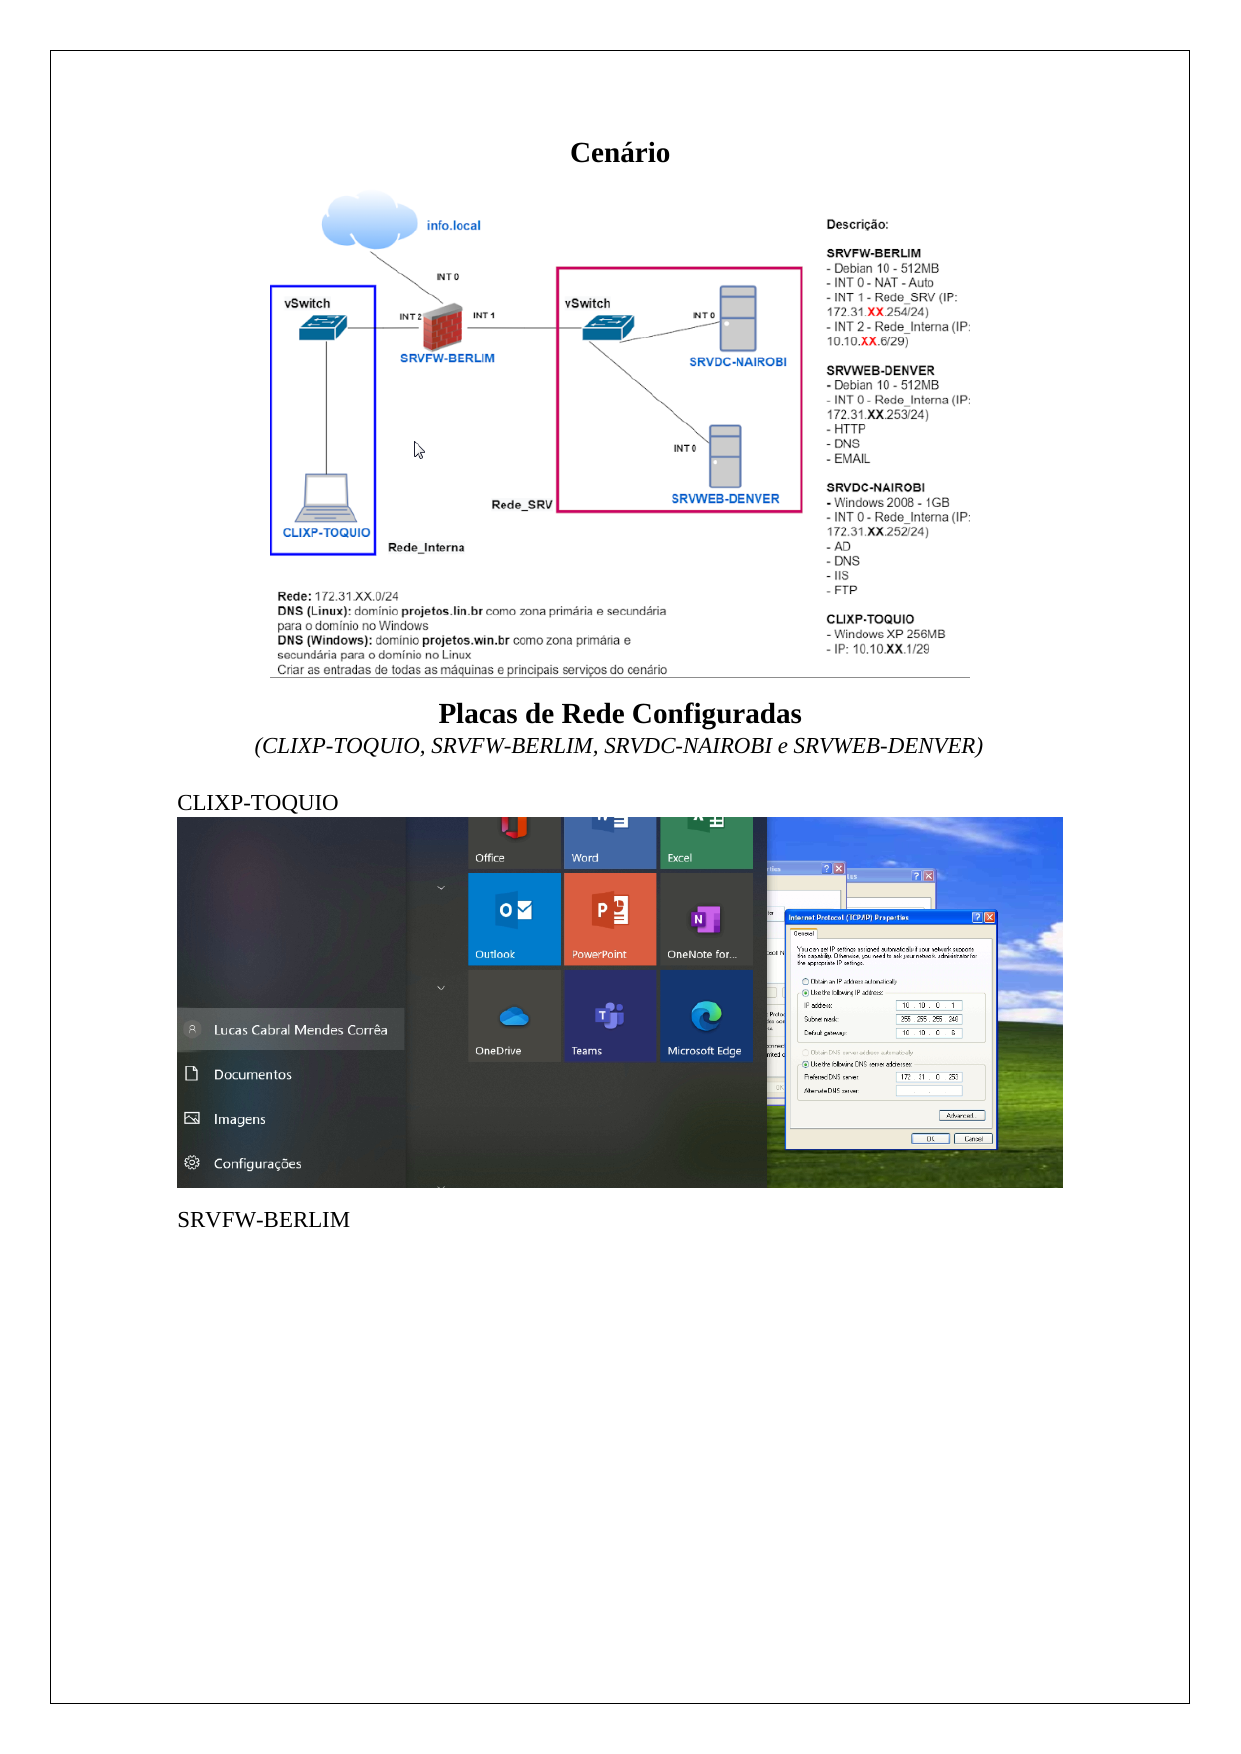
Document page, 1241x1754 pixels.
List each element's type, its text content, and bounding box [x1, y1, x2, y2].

text Cenário [177, 136, 1063, 169]
picture [270, 188, 970, 678]
text (CLIXP-TOQUIO, SRVFW-BERLIM, SRVDC-NAIROBI e SRVWEB-DENVER) [177, 733, 1063, 759]
text SRVFW-BERLIM [177, 1206, 1063, 1232]
text Placas de Rede Configuradas [177, 696, 1063, 730]
text CLIXP-TOQUIO [177, 789, 1063, 816]
picture [177, 817, 1063, 1188]
